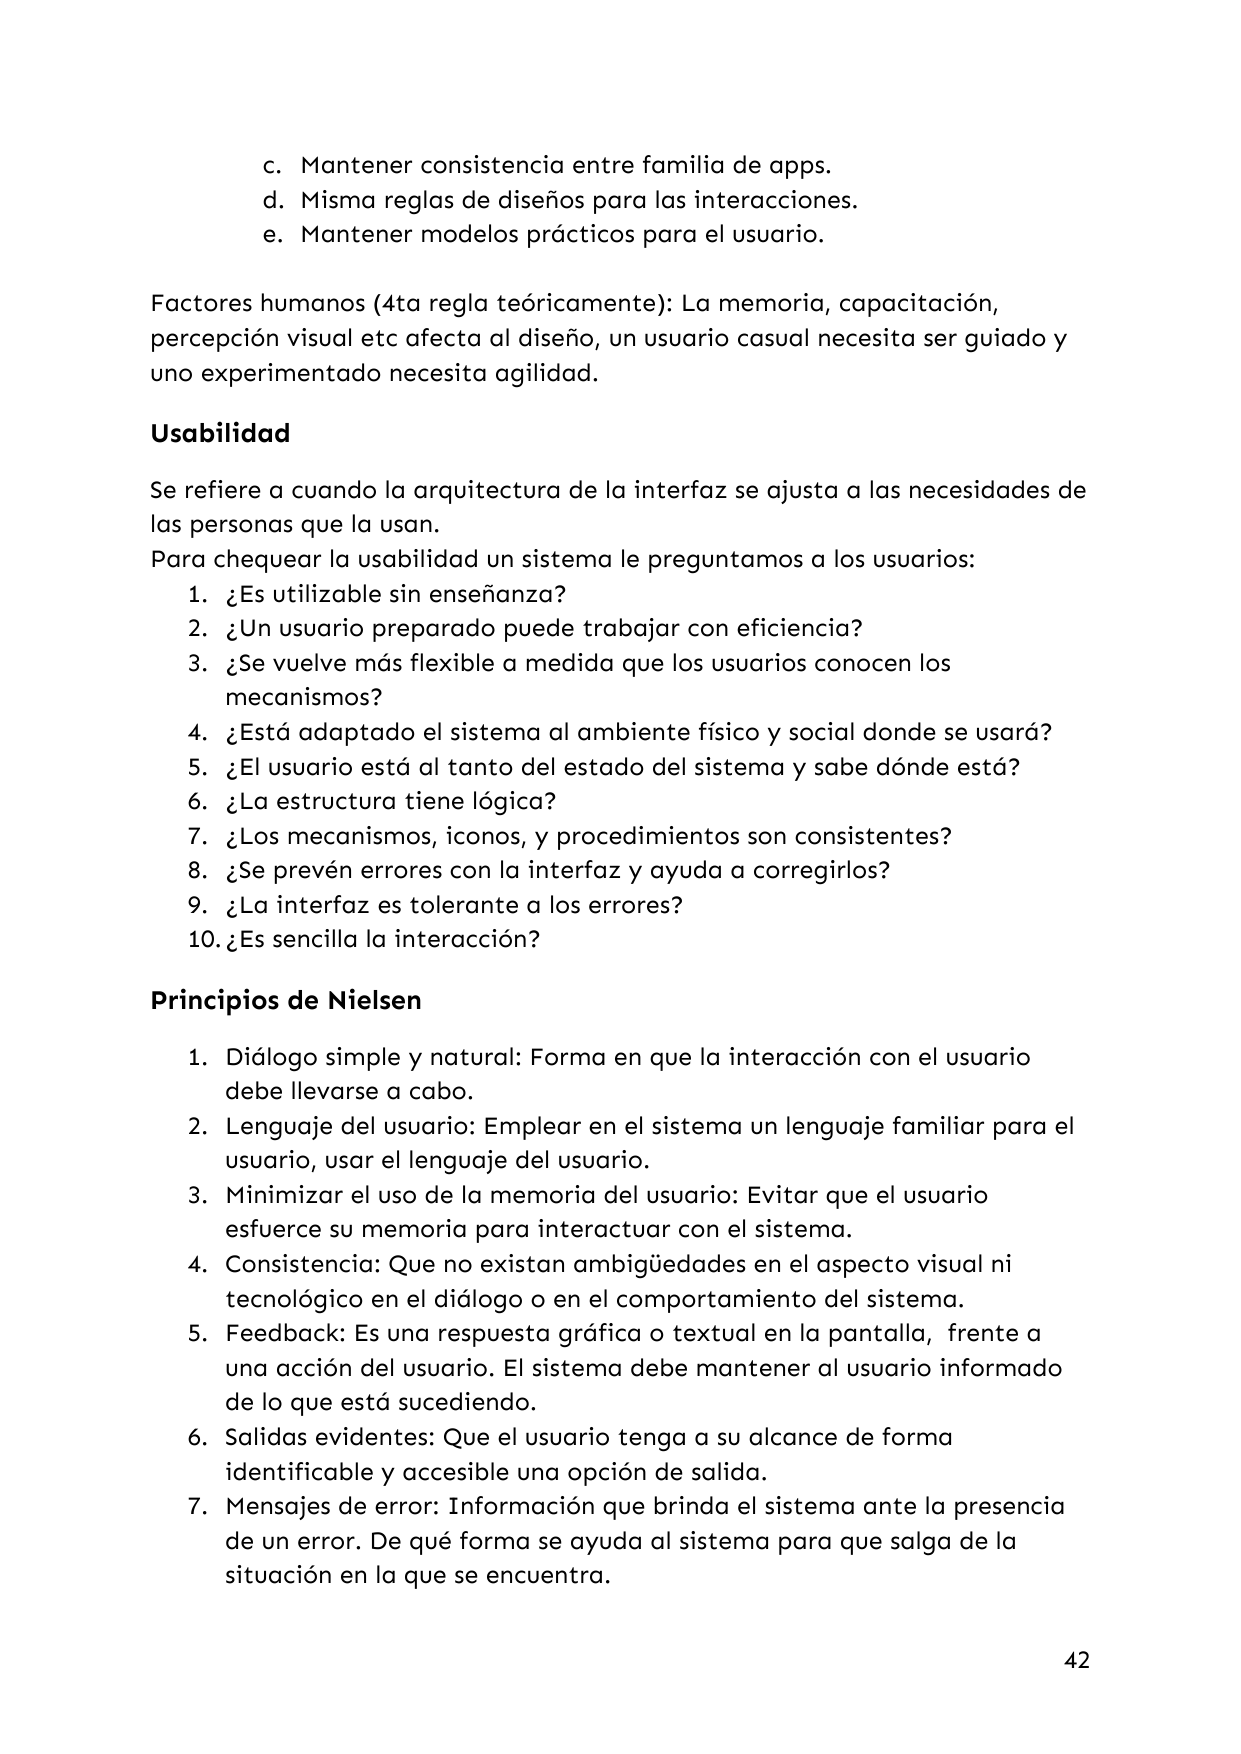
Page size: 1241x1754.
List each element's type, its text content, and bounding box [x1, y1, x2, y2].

list Diálogo simple y natural: Forma en que la interacción con el usuario debe llevarse a cabo. [187, 1041, 1090, 1106]
list Mantener consistencia entre familia de apps. [262, 150, 1090, 180]
list Lenguaje del usuario: Emplear en el sistema un lenguaje familiar para el usuario, usar el lenguaje del usuario. [187, 1111, 1090, 1175]
list ¿El usuario está al tanto del estado del sistema y sabe dónde está? [187, 751, 1090, 781]
list Mensajes de error: Información que brinda el sistema ante la presencia de un error. De qué forma se ayuda al sistema para que salga de la situación en la que se encuentra. [187, 1491, 1090, 1590]
subtitle Usabilidad [150, 417, 1090, 450]
list ¿La interfaz es tolerante a los errores? [187, 890, 1090, 920]
list ¿Los mecanismos, iconos, y procedimientos son consistentes? [187, 821, 1090, 851]
list Minimizar el uso de la memoria del usuario: Evitar que el usuario esfuerce su memoria para interactuar con el sistema. [187, 1180, 1090, 1244]
list ¿Está adaptado el sistema al ambiente físico y social donde se usará? [187, 717, 1090, 747]
text Se refiere a cuando la arquitectura de la interfaz se ajusta a las necesidades de las personas que la usan. [150, 475, 1090, 539]
list Misma reglas de diseños para las interacciones. [262, 184, 1090, 215]
text Para chequear la usabilidad un sistema le preguntamos a los usuarios: [150, 544, 1090, 574]
list ¿La estructura tiene lógica? [187, 786, 1090, 816]
list ¿Es sencilla la interacción? [187, 924, 1090, 954]
list Feedback: Es una respuesta gráfica o textual en la pantalla, frente a una acción del usuario. El sistema debe mantener al usuario informado de lo que está sucediendo. [187, 1318, 1090, 1417]
list Mantener modelos prácticos para el usuario. [262, 219, 1090, 249]
list ¿Se prevén errores con la interfaz y ayuda a corregirlos? [187, 855, 1090, 885]
text Factores humanos (4ta regla teóricamente): La memoria, capacitación, percepción visual etc afecta al diseño, un usuario casual necesita ser guiado y uno experimentado necesita agilidad. [150, 288, 1090, 388]
subtitle Principios de Nielsen [150, 984, 1090, 1016]
list ¿Se vuelve más flexible a medida que los usuarios conocen los mecanismos? [187, 648, 1090, 712]
list Consistencia: Que no existan ambigüedades en el aspecto visual ni tecnológico en el diálogo o en el comportamiento del sistema. [187, 1249, 1090, 1314]
list Salidas evidentes: Que el usuario tenga a su alcance de forma identificable y accesible una opción de salida. [187, 1422, 1090, 1487]
list ¿Un usuario preparado puede trabajar con eficiencia? [187, 613, 1090, 643]
list ¿Es utilizable sin enseñanza? [187, 578, 1090, 608]
